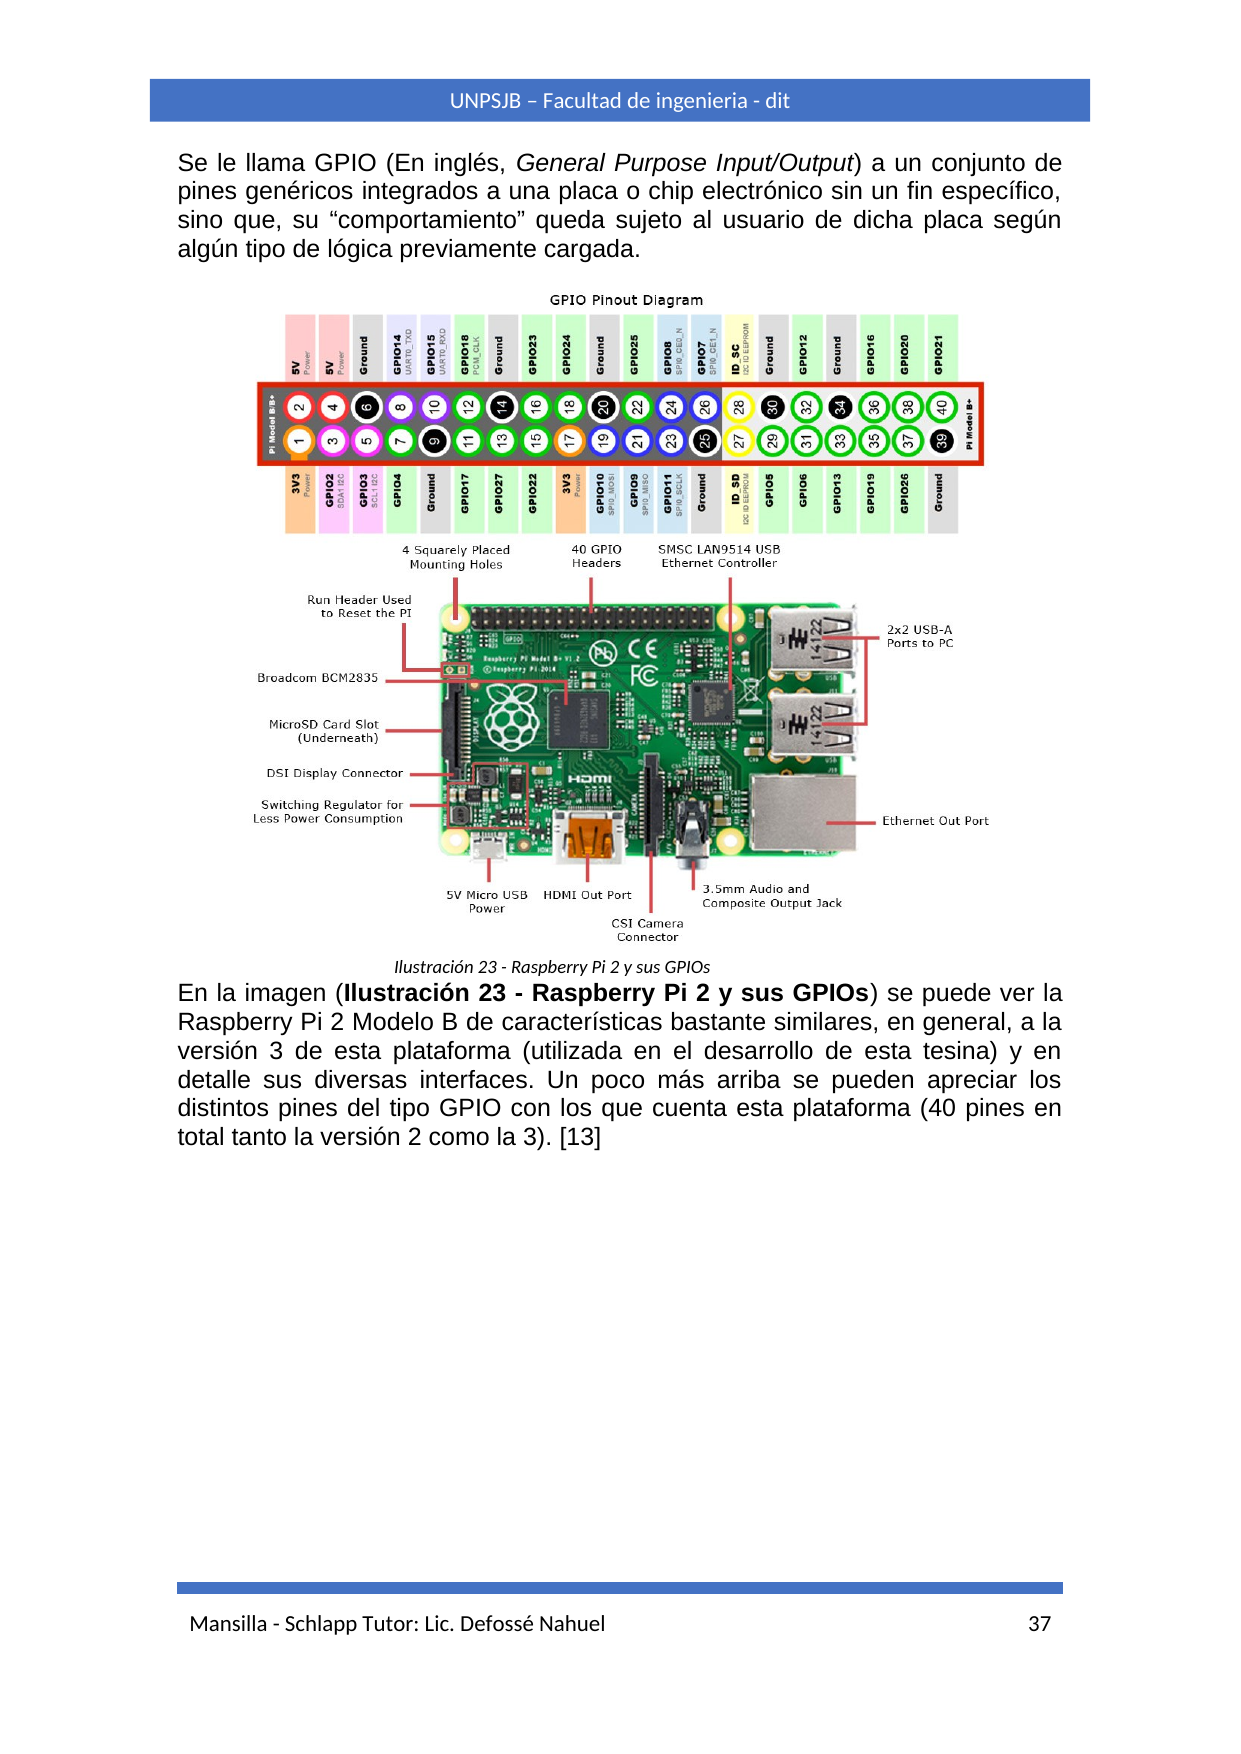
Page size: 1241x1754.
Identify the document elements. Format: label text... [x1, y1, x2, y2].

text Se le llama GPIO (En inglés, General Purpose Input/Output) a un conjunto de pines genéricos integrados a una placa o chip electrónico sin un fin específico, sino que, su “comportamiento” queda sujeto al usuario de dicha placa según algún tipo de lógica previamente cargada. [177, 148, 1063, 263]
picture [243, 290, 995, 946]
